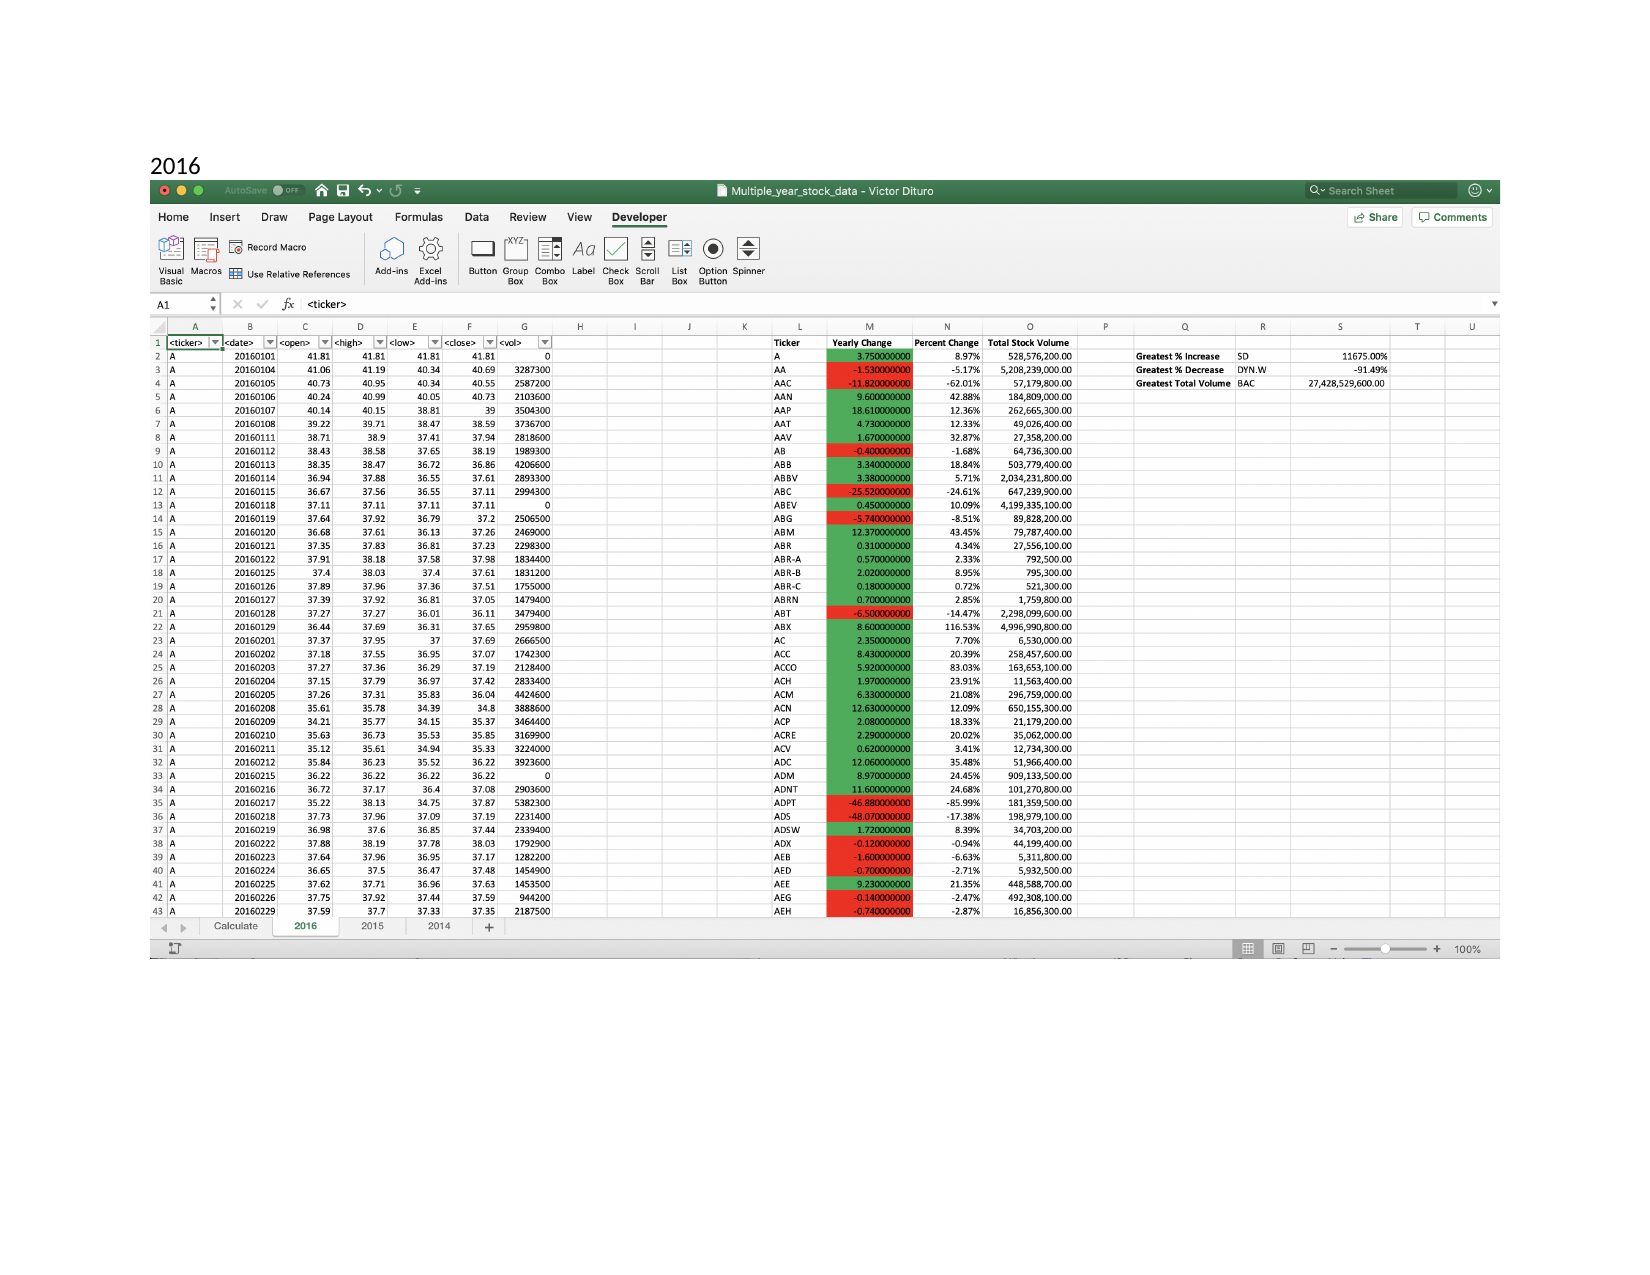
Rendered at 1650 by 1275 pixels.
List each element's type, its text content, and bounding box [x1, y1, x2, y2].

text 2016 [150, 150, 1500, 180]
picture [150, 180, 1500, 959]
